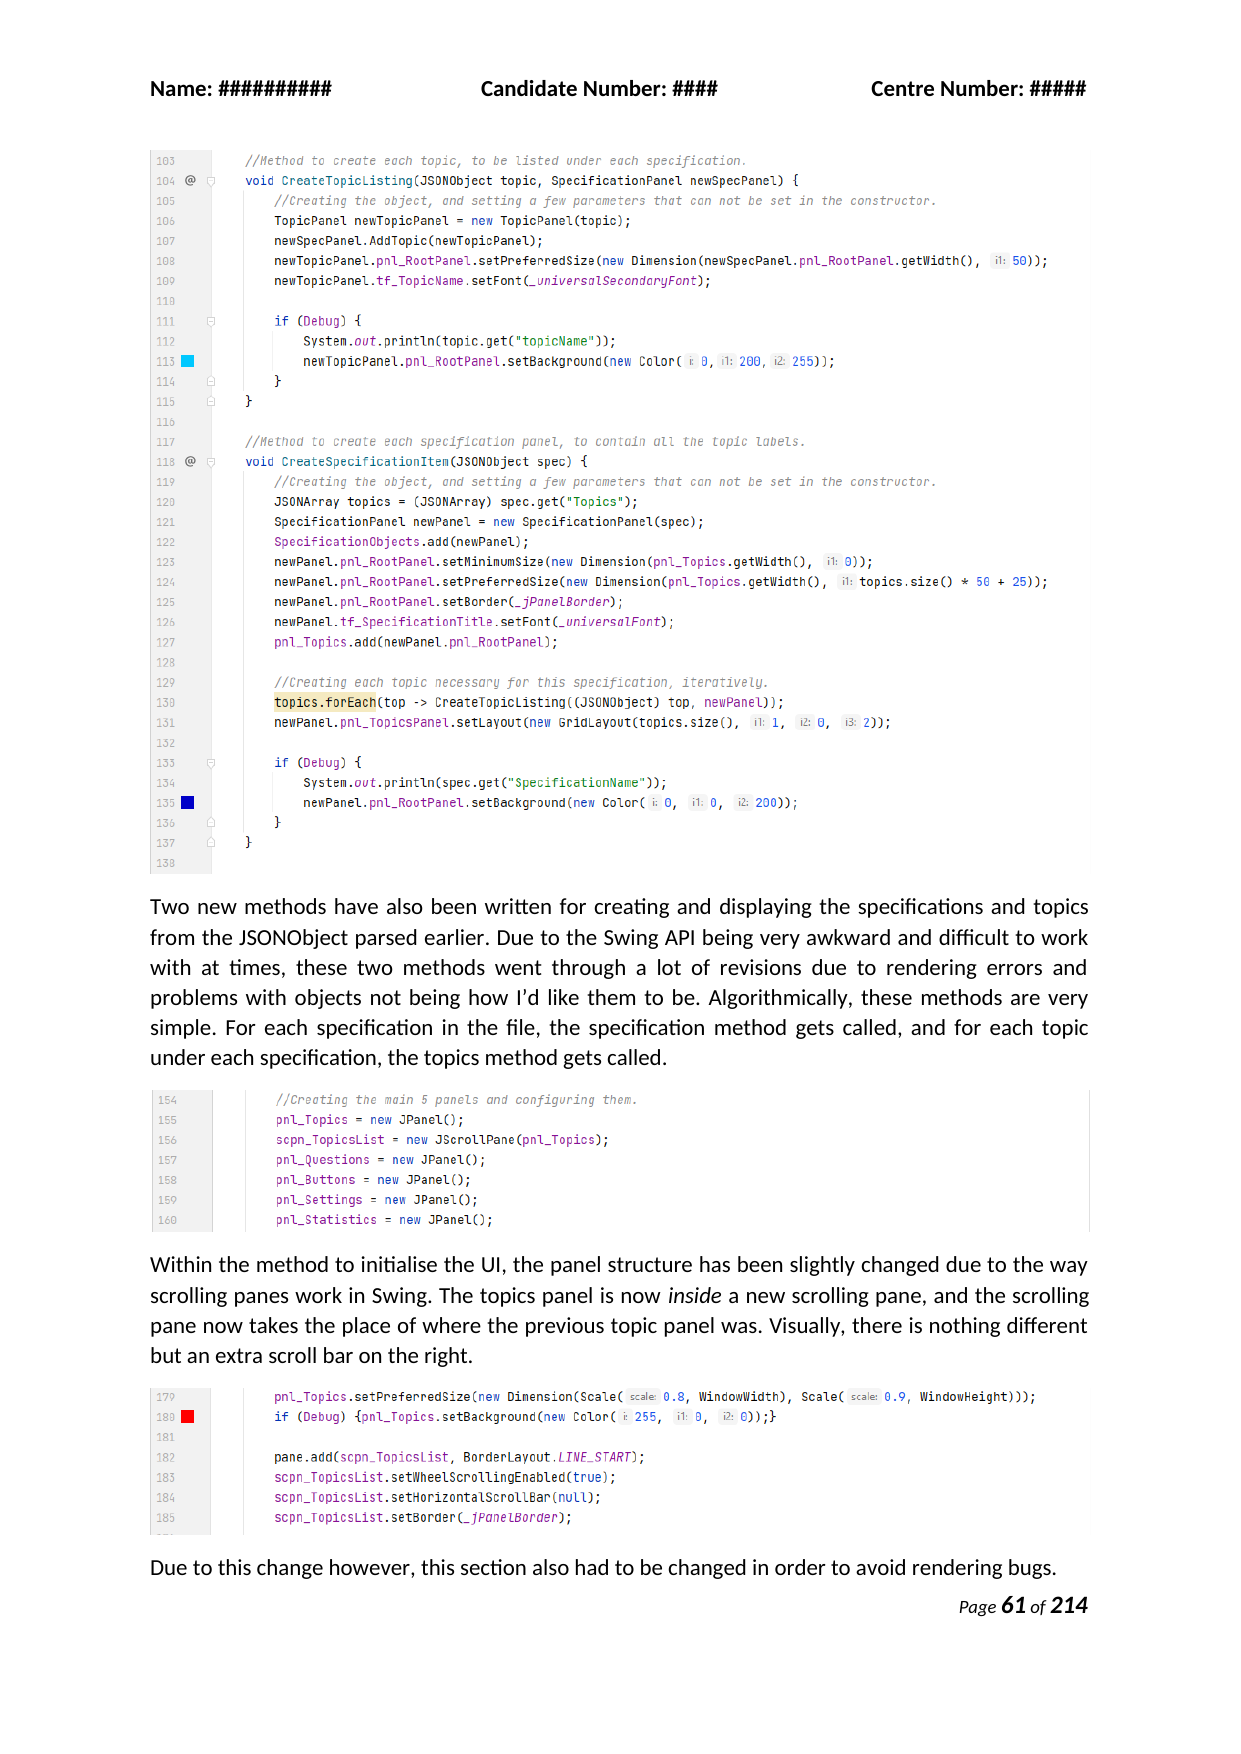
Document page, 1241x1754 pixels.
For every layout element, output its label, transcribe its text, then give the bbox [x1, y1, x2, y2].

picture [150, 150, 1091, 874]
picture [150, 1090, 1091, 1232]
picture [150, 1388, 1091, 1535]
text Within the method to initialise the UI, the panel structure has been slightly changed due to the way scrolling panes work in Swing. The topics panel is now inside a new scrolling pane, and the scrolling pane now takes the place of where the previous topic panel was. Visually, there is nothing different but an extra scroll bar on the right. [150, 1251, 1090, 1369]
text Two new methods have also been written for creating and displaying the specifications and topics from the JSONObject parsed earlier. Due to the Swing API being very awkward and difficult to work with at times, these two methods went through a lot of revisions due to rendering errors and problems with objects not being how I’d like them to be. Algorithmically, these methods are very simple. For each specification in the file, the specification method gets called, and for each topic under each specification, the topics method gets called. [150, 892, 1090, 1071]
text Due to this change however, this section also had to be changed in order to avoid rendering bugs. [150, 1553, 1090, 1581]
